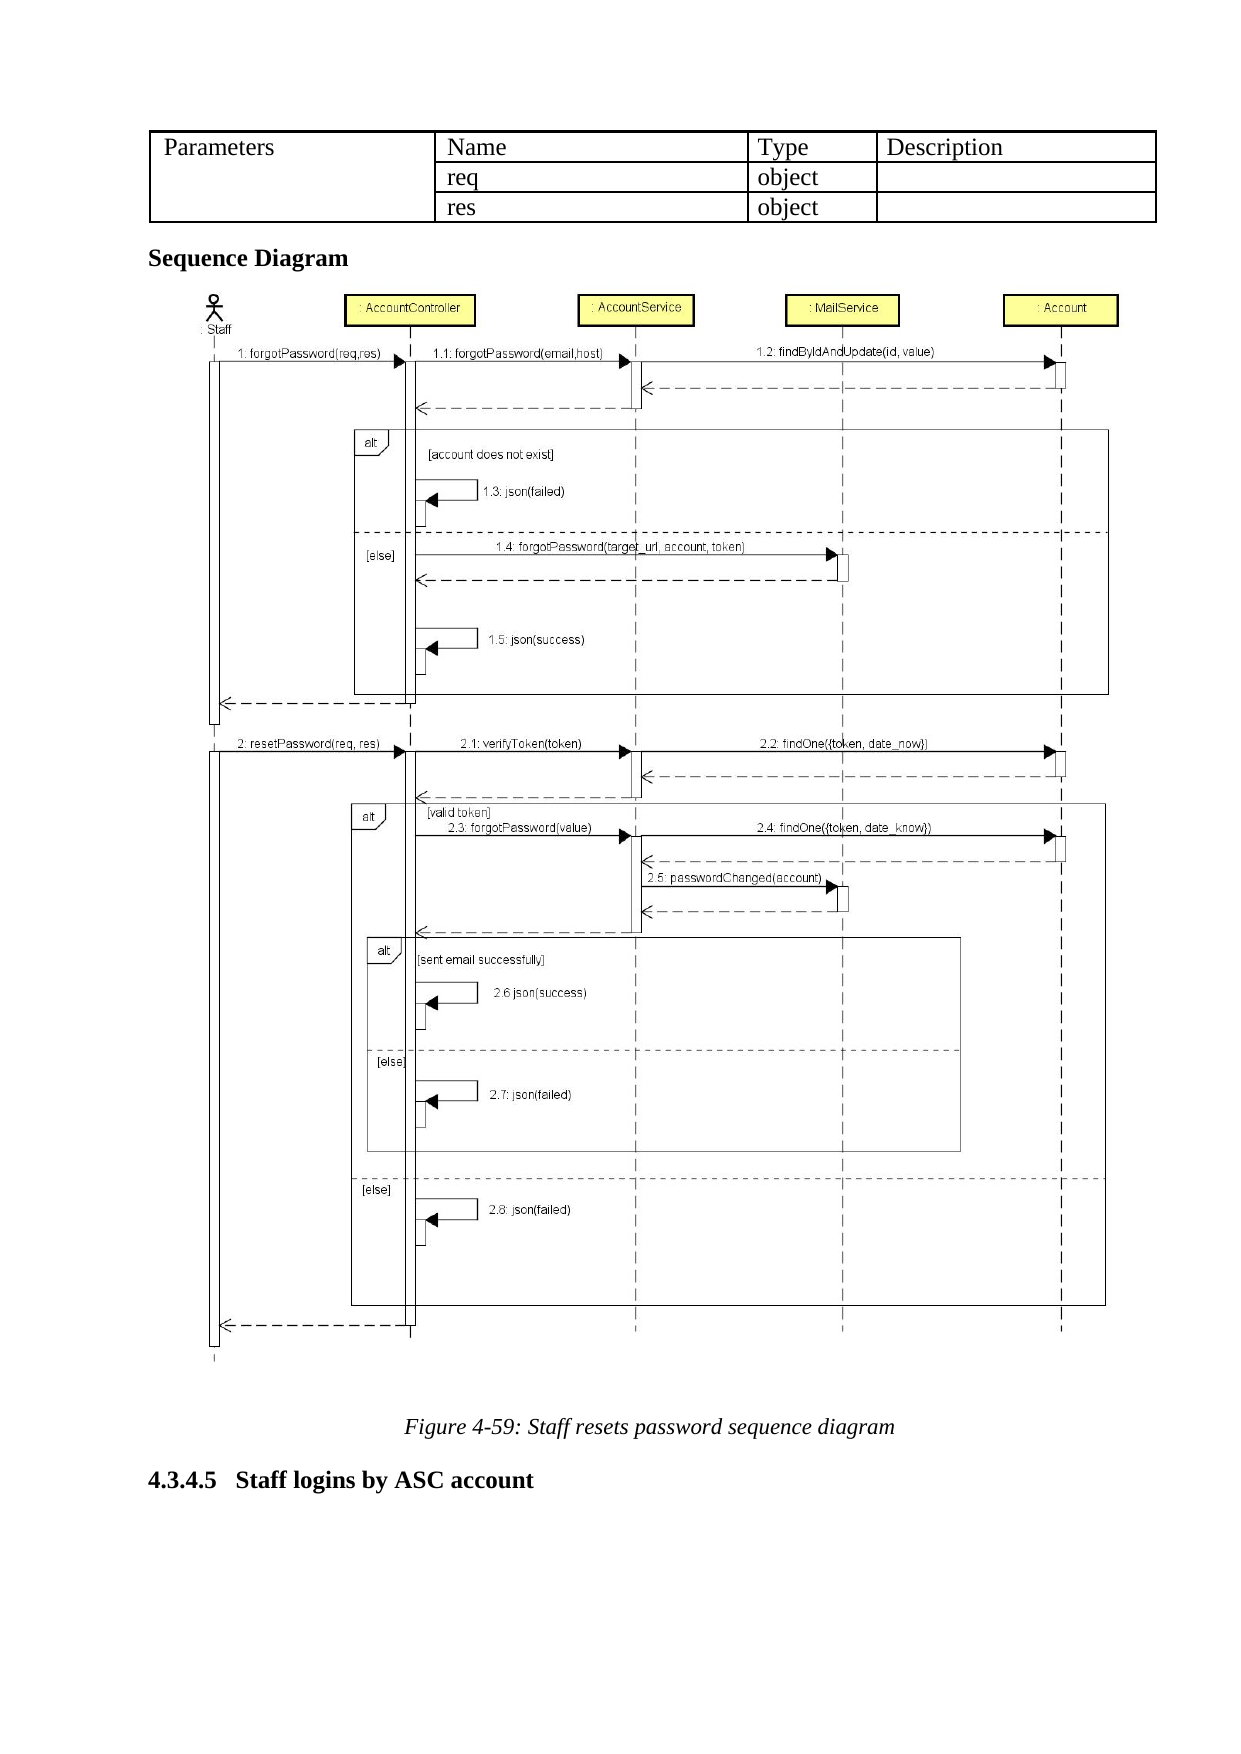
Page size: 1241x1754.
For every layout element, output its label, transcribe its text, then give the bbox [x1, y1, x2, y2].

text Sequence Diagram [148, 243, 1152, 272]
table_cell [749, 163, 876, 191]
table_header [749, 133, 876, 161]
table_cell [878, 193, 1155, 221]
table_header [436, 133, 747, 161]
text 4.3.4.5 Staff logins by ASC account [148, 1465, 1152, 1494]
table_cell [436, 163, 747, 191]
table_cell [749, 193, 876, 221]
picture [147, 284, 1127, 1371]
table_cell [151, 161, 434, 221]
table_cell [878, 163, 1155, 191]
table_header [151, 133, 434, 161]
text Figure 4-59: Staff resets password sequence diagram [404, 1413, 1152, 1439]
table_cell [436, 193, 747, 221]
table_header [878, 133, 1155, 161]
